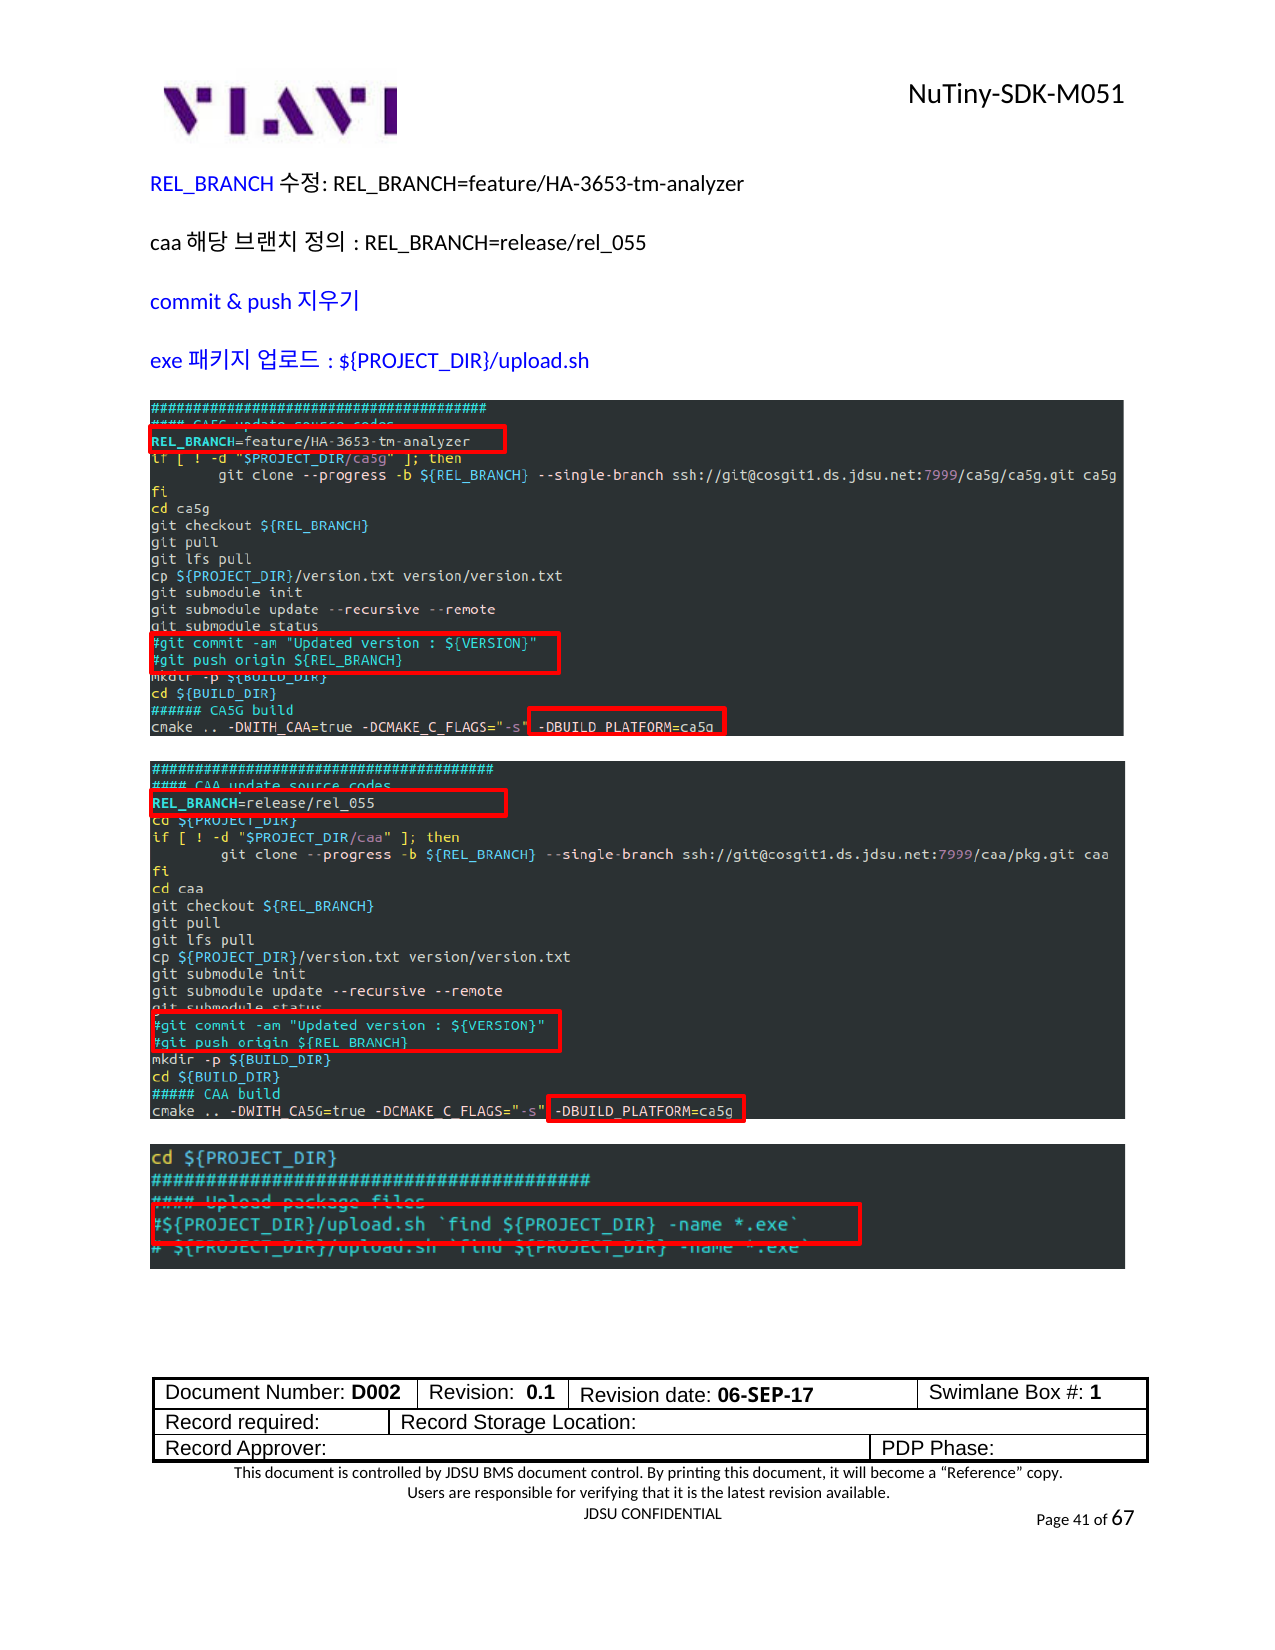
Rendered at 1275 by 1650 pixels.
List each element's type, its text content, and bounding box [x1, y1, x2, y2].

picture [150, 400, 1124, 736]
text exe 패키지 업로드 : ${PROJECT_DIR}/upload.sh [150, 342, 1125, 375]
picture [154, 636, 557, 671]
text commit & push 지우기 [150, 283, 1125, 316]
text caa해당 브랜치 정의 : REL_BRANCH=release/rel_055 [150, 224, 1125, 257]
picture [162, 68, 397, 146]
picture [153, 792, 504, 813]
picture [551, 1098, 742, 1119]
picture [150, 1144, 1125, 1269]
picture [150, 761, 1125, 1119]
text REL_BRANCH 수정: REL_BRANCH=feature/HA-3653-tm-analyzer [150, 165, 1125, 198]
picture [531, 711, 722, 732]
picture [152, 429, 503, 450]
